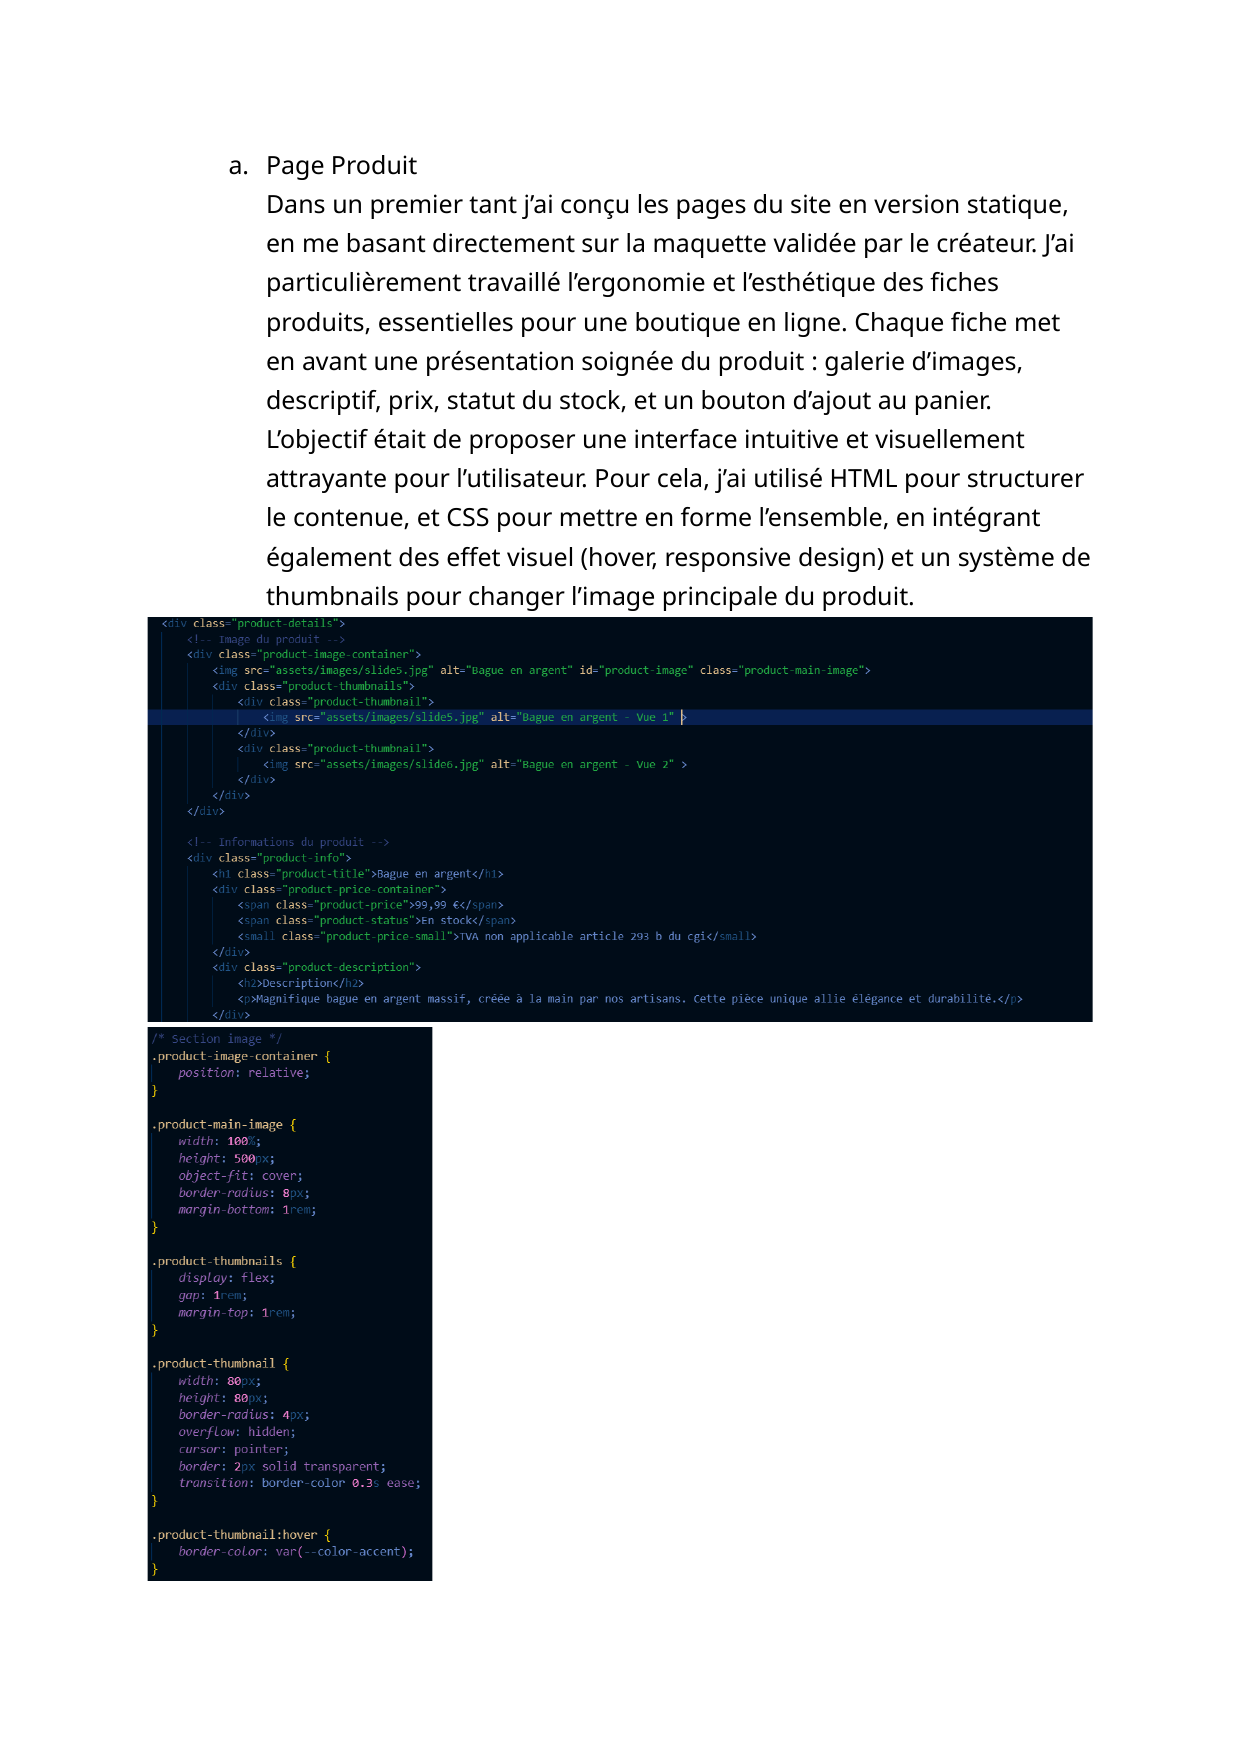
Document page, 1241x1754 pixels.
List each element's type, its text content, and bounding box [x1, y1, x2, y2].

list Page Produit [228, 148, 1093, 182]
picture [147, 1027, 433, 1581]
list Dans un premier tant j’ai conçu les pages du site en version statique, en me basant directement sur la maquette validée par le créateur. J’ai particulièrement travaillé l’ergonomie et l’esthétique des fiches produits, essentielles pour une boutique en ligne. Chaque fiche met en avant une présentation soignée du produit : galerie d’images, descriptif, prix, statut du stock, et un bouton d’ajout au panier. L’objectif était de proposer une interface intuitive et visuellement attrayante pour l’utilisateur. Pour cela, j’ai utilisé HTML pour structurer le contenue, et CSS pour mettre en forme l’ensemble, en intégrant également des effet visuel (hover, responsive design) et un système de thumbnails pour changer l’image principale du produit. [266, 187, 1093, 612]
picture [147, 617, 1093, 1022]
